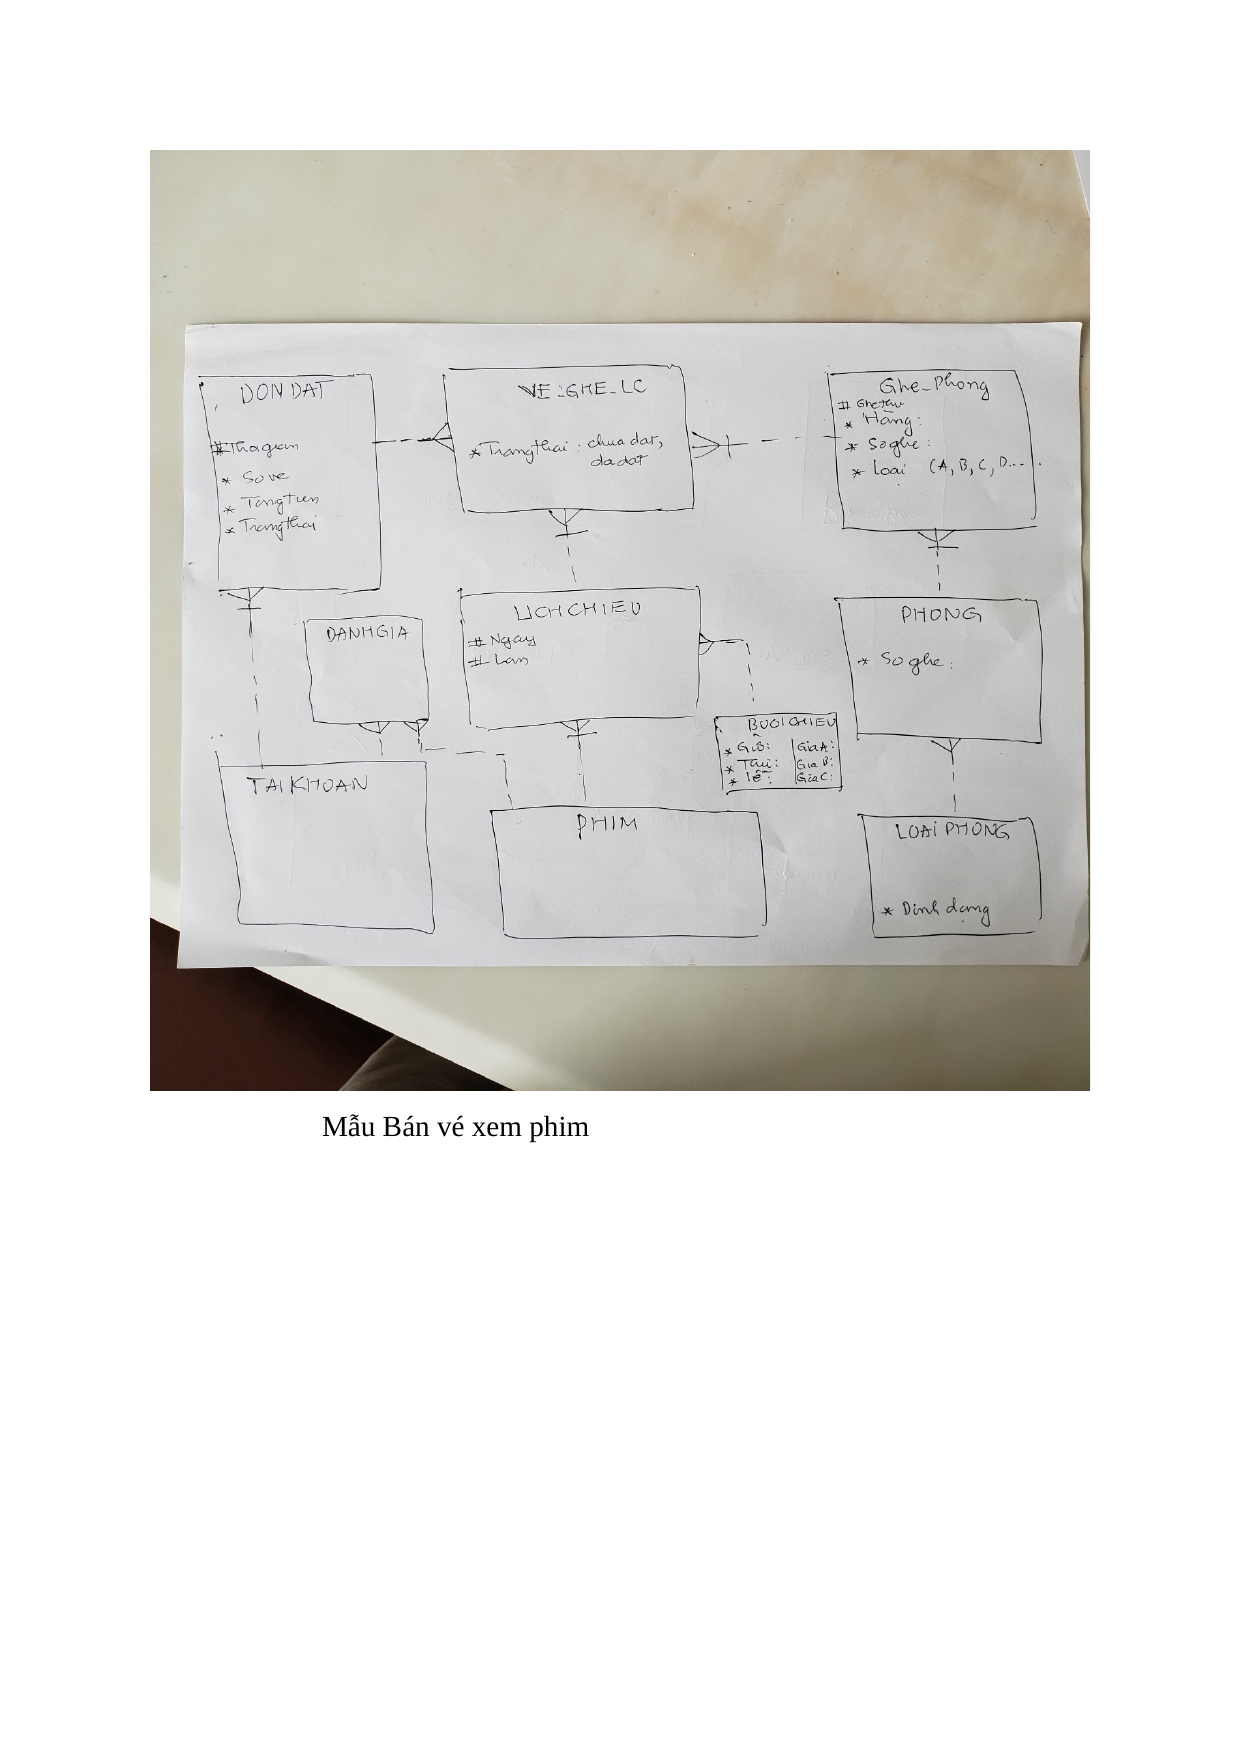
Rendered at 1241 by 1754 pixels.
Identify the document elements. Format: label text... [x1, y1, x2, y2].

text Mẫu Bán vé xem phim [150, 1109, 1090, 1143]
picture [150, 150, 1091, 1091]
